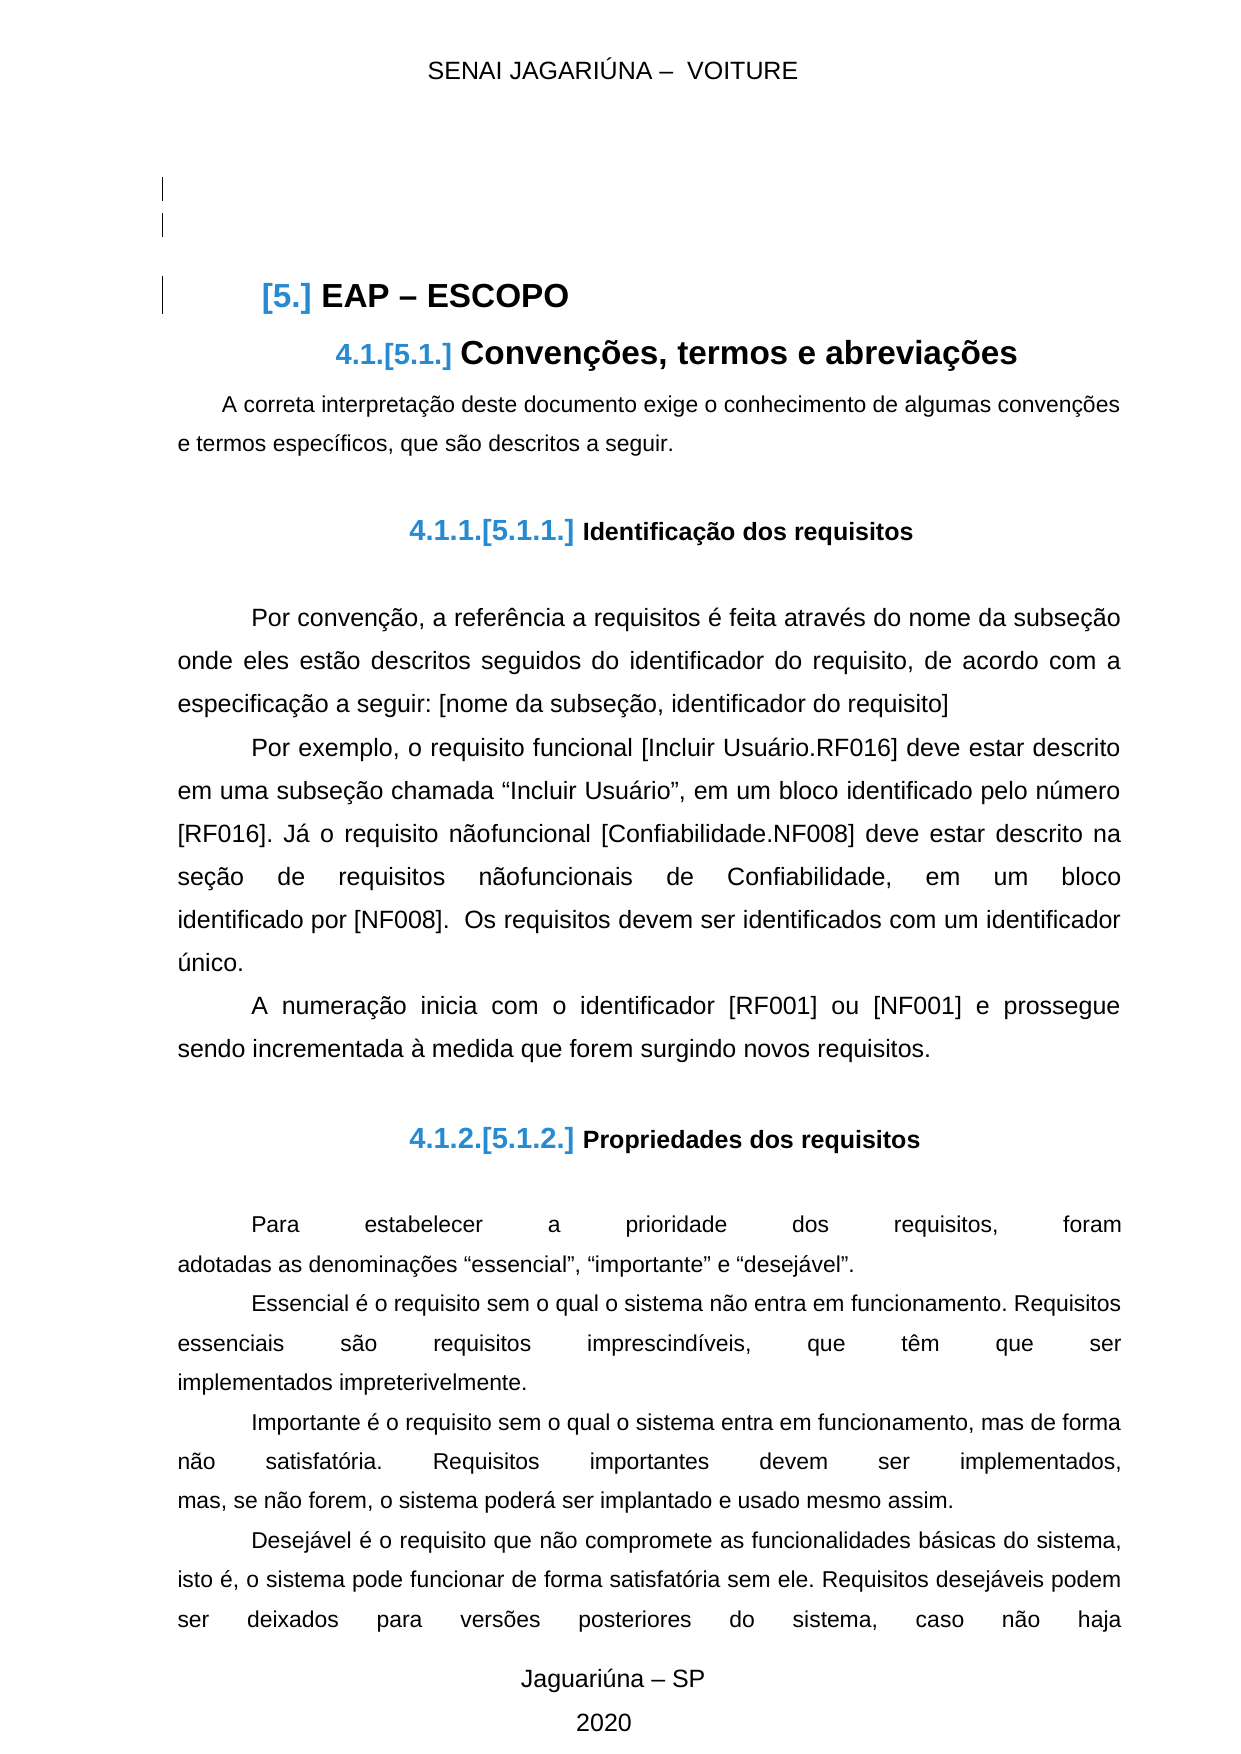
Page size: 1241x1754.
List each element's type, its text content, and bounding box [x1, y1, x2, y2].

text A numeração inicia com o identificador [RF001] ou [NF001] e prossegue sendo incrementada à medida que forem surgindo novos requisitos. [177, 991, 1122, 1063]
text Essencial é o requisito sem o qual o sistema não entra em funcionamento. Requisitos essenciais são requisitos imprescindíveis, que têm que ser implementados impreterivelmente. [177, 1290, 1122, 1395]
subtitle EAP – ESCOPO [262, 276, 1122, 314]
text Por convenção, a referência a requisitos é feita através do nome da subseção onde eles estão descritos seguidos do identificador do requisito, de acordo com a especificação a seguir: [​nome da subseção, identificador do requisito] [177, 603, 1122, 718]
subtitle Identificação dos requisitos [409, 513, 1122, 547]
subtitle Propriedades dos requisitos [409, 1121, 1122, 1155]
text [177, 1527, 1122, 1632]
text Para estabelecer a prioridade dos requisitos, foram adotadas as denominações “essencial”, “importante” e “desejável”. [177, 1211, 1122, 1277]
text A correta interpretação deste documento exige o conhecimento de algumas convenções e termos específicos, que são descritos a seguir. [177, 391, 1122, 457]
text Importante é o requisito sem o qual o sistema entra em funcionamento, mas de forma não satisfatória. Requisitos importantes devem ser implementados, mas, se não forem, o sistema poderá ser implantado e usado mesmo assim. [177, 1408, 1122, 1514]
subtitle Convenções, termos e abreviações [335, 333, 1122, 372]
text Por exemplo, o requisito funcional [Incluir Usuário.RF016] deve estar descrito em uma subseção chamada “Incluir Usuário”, em um bloco identificado pelo número [RF016]. Já o requisito não­funcional [Confiabilidade.NF008] deve estar descrito na seção de requisitos não­funcionais de Confiabilidade, em um bloco identificado por [NF008]. Os requisitos devem ser identificados com um identificador único. [177, 733, 1122, 977]
